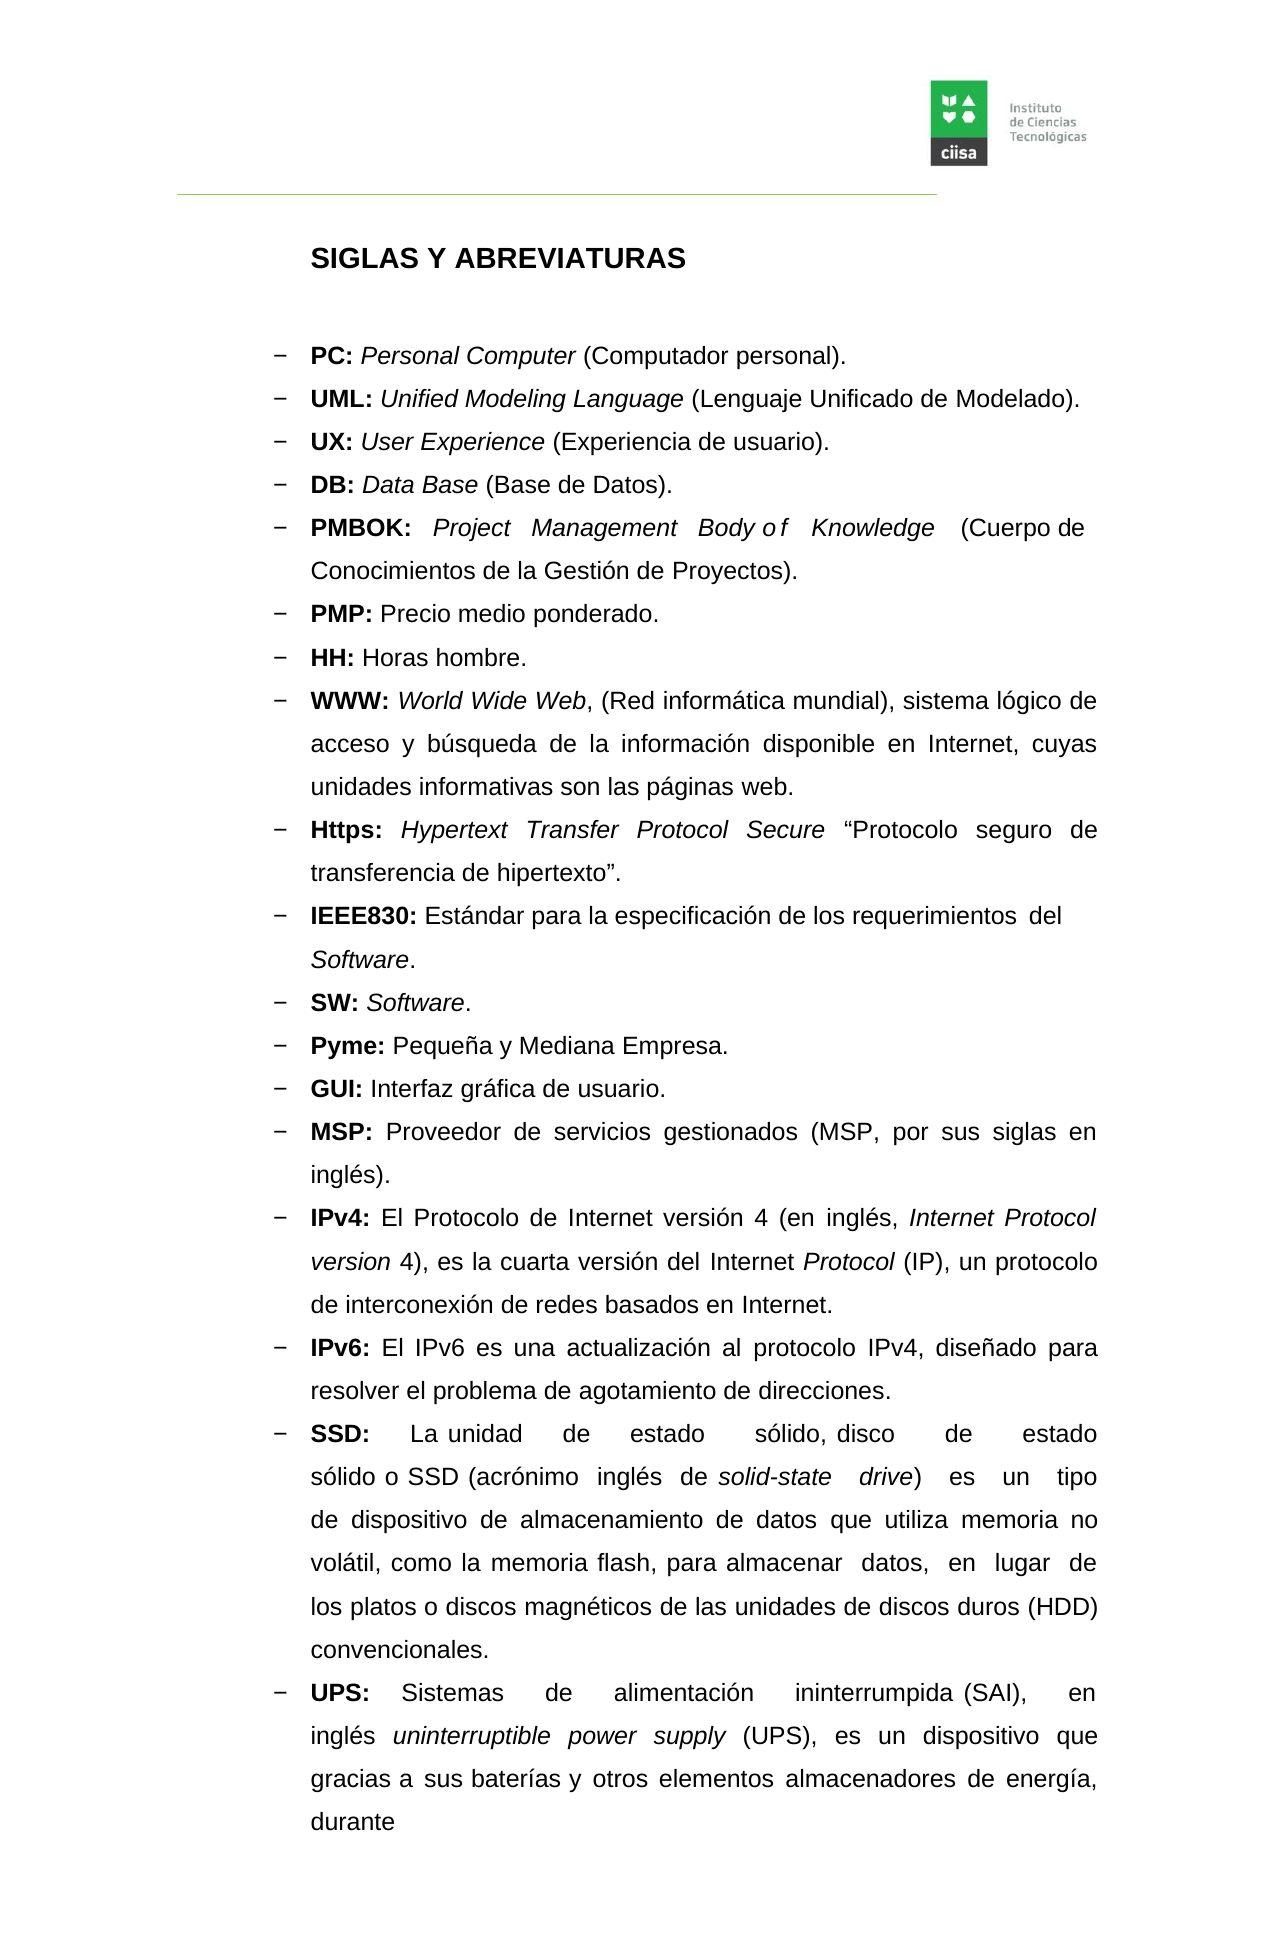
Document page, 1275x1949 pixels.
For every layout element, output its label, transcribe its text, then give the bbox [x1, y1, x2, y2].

subtitle SIGLAS Y ABREVIATURAS [310, 241, 1256, 274]
list SSD: La unidad de estado sólido, disco de estado sólido o SSD (acrónimo inglés de solid-state drive) es un tipo de dispositivo de almacenamiento de datos que utiliza memoria no volátil, como la memoria flash, para almacenar datos, en lugar de los platos o discos magnéticos de las unidades de discos duros (HDD) convencionales. [273, 1419, 1098, 1663]
list IEEE830: Estándar para la especificación de los requerimientos del [273, 901, 1256, 930]
list Pyme: Pequeña y Mediana Empresa. [273, 1031, 1256, 1059]
picture [920, 75, 1088, 171]
list WWW: World Wide Web, (Red informática mundial), sistema lógico de acceso y búsqueda de la información disponible en Internet, cuyas unidades informativas son las páginas web. [273, 686, 1098, 801]
list Https: Hypertext Transfer Protocol Secure “Protocolo seguro de transferencia de hipertexto”. [273, 815, 1098, 887]
list HH: Horas hombre. [273, 642, 1256, 671]
list PMP: Precio medio ponderado. [273, 599, 1256, 628]
text Software. [310, 944, 1256, 973]
list PC: Personal Computer (Computador personal). [273, 341, 1256, 369]
list UML: Unified Modeling Language (Lenguaje Unificado de Modelado). [273, 384, 1256, 412]
list IPv4: El Protocolo de Internet versión 4 (en inglés, Internet Protocol version 4), es la cuarta versión del Internet Protocol (IP), un protocolo de interconexión de redes basados en Internet. [273, 1203, 1098, 1318]
list SW: Software. [273, 987, 1256, 1016]
list DB: Data Base (Base de Datos). [273, 470, 1256, 499]
list IPv6: El IPv6 es una actualización al protocolo IPv4, diseñado para resolver el problema de agotamiento de direcciones. [273, 1333, 1098, 1404]
list PMBOK: Project Management Body of Knowledge (Cuerpo de Conocimientos de la Gestión de Proyectos). [273, 513, 1098, 585]
list MSP: Proveedor de servicios gestionados (MSP, por sus siglas en inglés). [273, 1117, 1098, 1189]
list UX: User Experience (Experiencia de usuario). [273, 427, 1256, 456]
list UPS: Sistemas de alimentación ininterrumpida (SAI), en inglés uninterruptible power supply (UPS), es un dispositivo que gracias a sus baterías y otros elementos almacenadores de energía, durante [273, 1678, 1098, 1836]
list GUI: Interfaz gráfica de usuario. [273, 1074, 1256, 1103]
